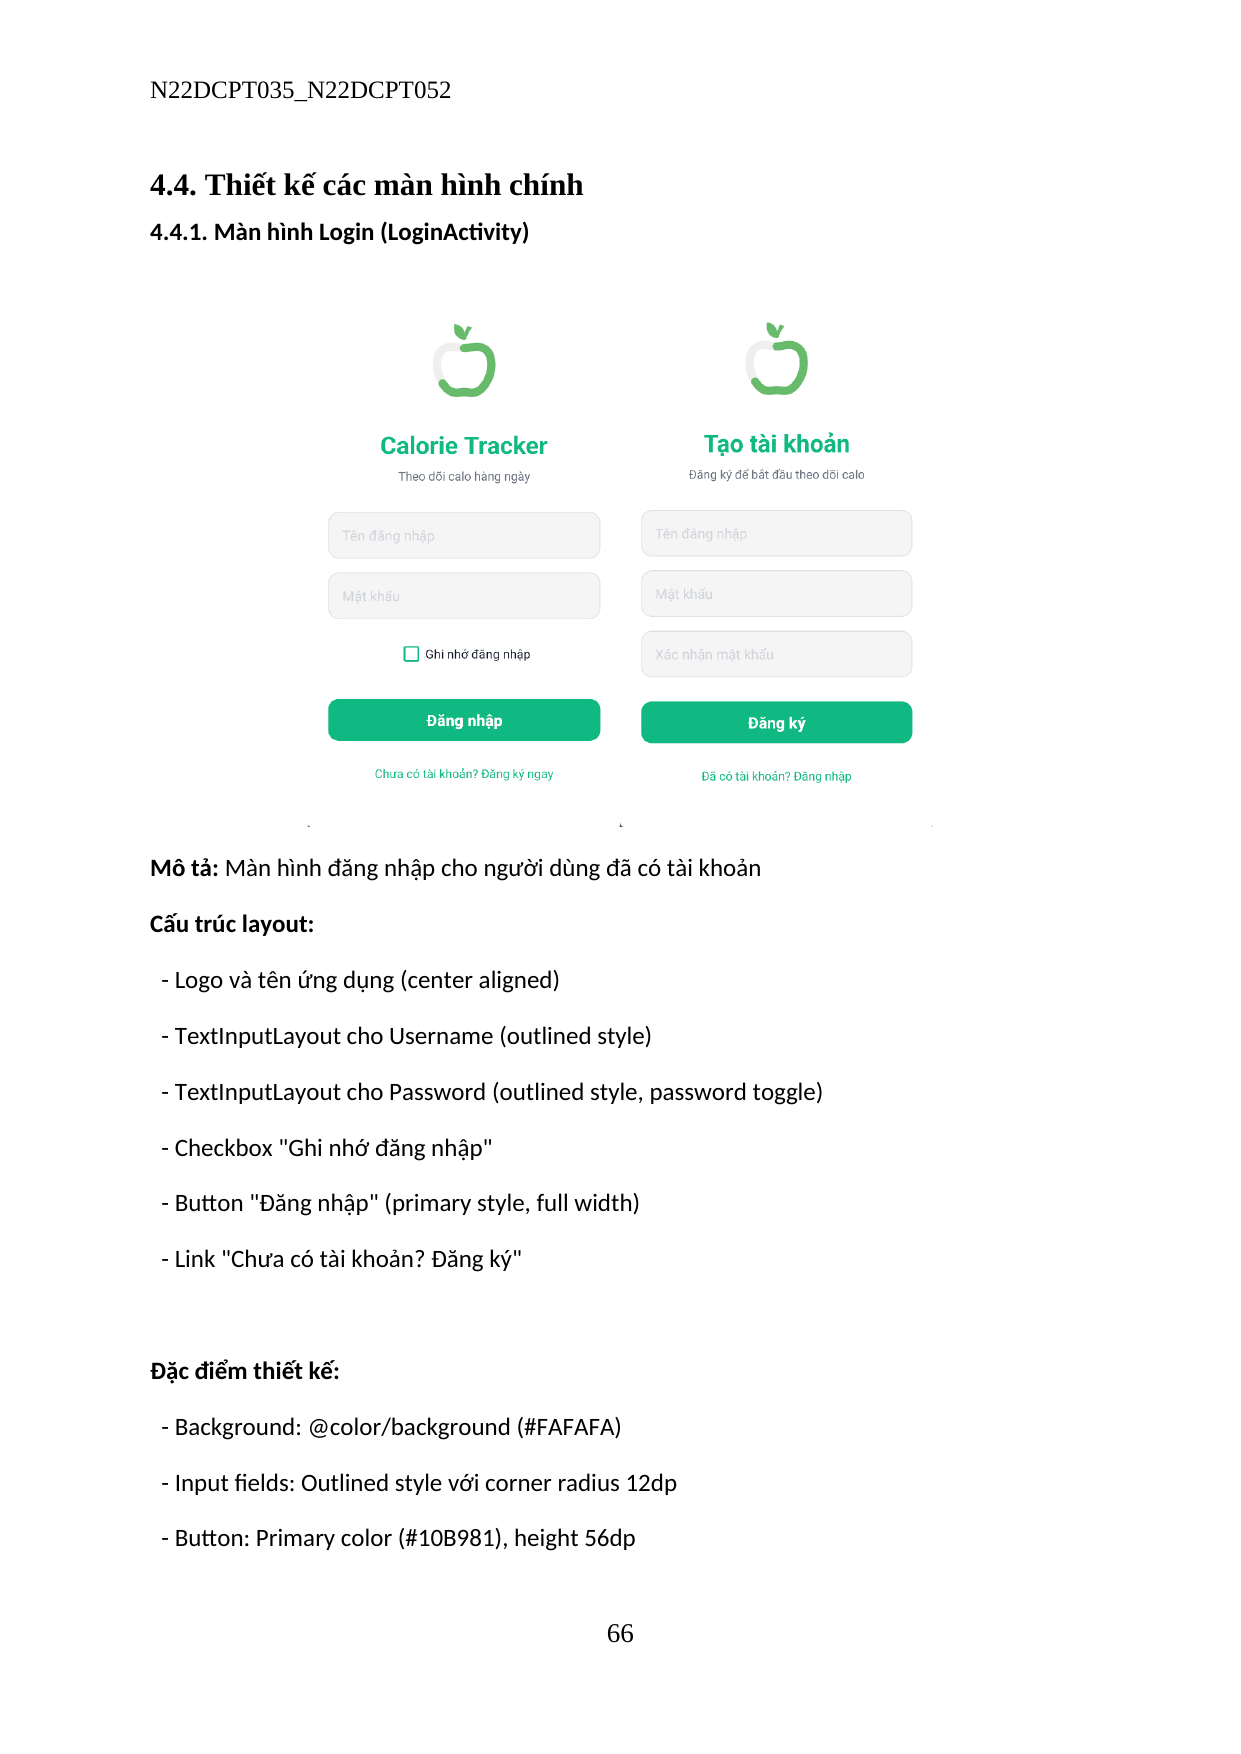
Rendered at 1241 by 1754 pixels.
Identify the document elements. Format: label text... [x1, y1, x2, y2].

text - Logo và tên ứng dụng (center aligned) [150, 964, 1090, 995]
text - Button "Đăng nhập" (primary style, full width) [150, 1187, 1090, 1218]
text - Link "Chưa có tài khoản? Đăng ký" [150, 1243, 1090, 1274]
text - Input fields: Outlined style với corner radius 12dp [150, 1467, 1090, 1497]
text - Checkbox "Ghi nhớ đăng nhập" [150, 1132, 1090, 1162]
text 4.4.1. Màn hình Login (LoginActivity) [150, 216, 1090, 247]
text Cấu trúc layout: [150, 908, 1090, 939]
text Mô tả: Màn hình đăng nhập cho người dùng đã có tài khoản [150, 852, 1090, 883]
text - TextInputLayout cho Username (outlined style) [150, 1020, 1090, 1051]
text - Background: @color/background (#FAFAFA) [150, 1411, 1090, 1441]
subtitle 4.4. Thiết kế các màn hình chính [150, 167, 1090, 203]
text Đặc điểm thiết kế: [150, 1355, 1090, 1386]
picture [307, 272, 933, 827]
text - Button: Primary color (#10B981), height 56dp [150, 1522, 1090, 1553]
text - TextInputLayout cho Password (outlined style, password toggle) [150, 1076, 1090, 1106]
